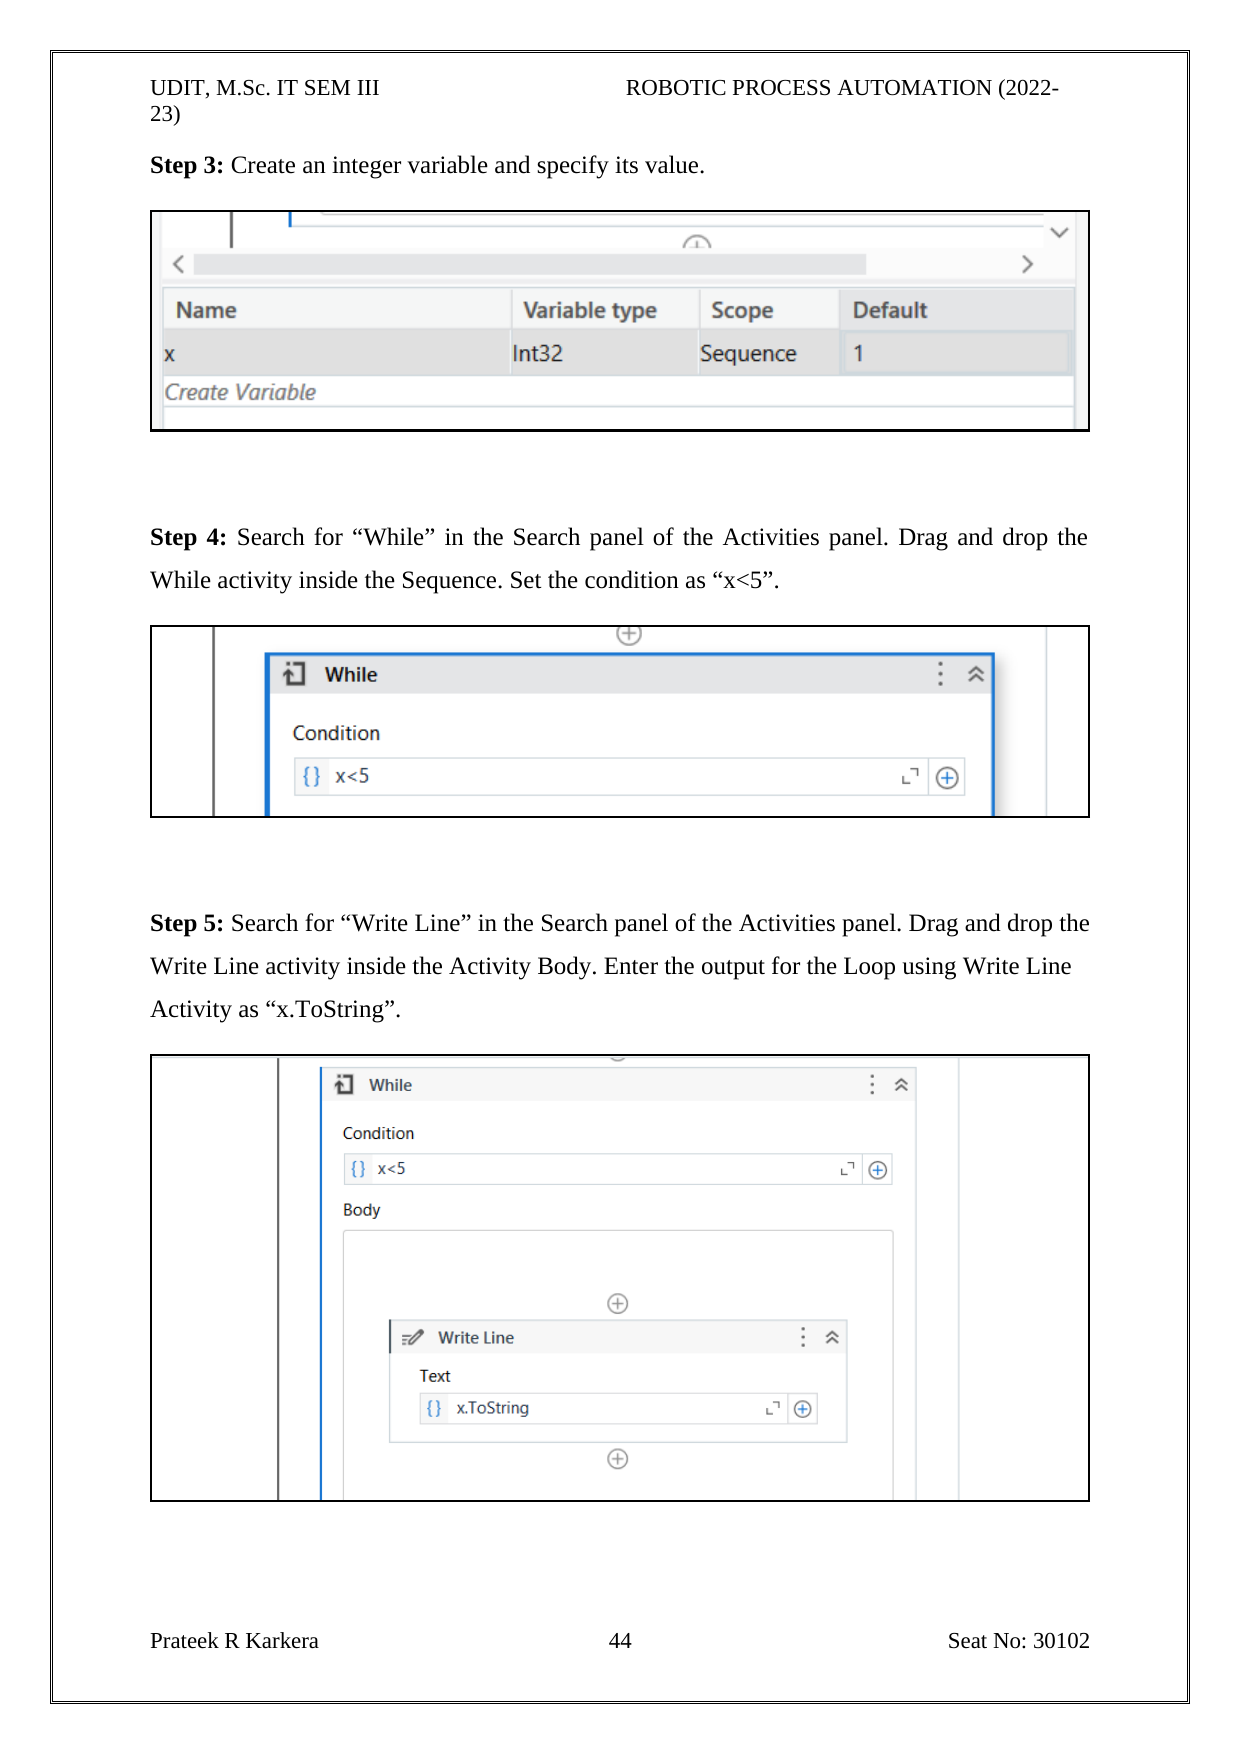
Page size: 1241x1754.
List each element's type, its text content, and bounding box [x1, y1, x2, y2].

text Step 4: Search for “While” in the Search panel of the Activities panel. Drag and drop the While activity inside the Sequence. Set the condition as “x<5”. [150, 522, 1090, 594]
text Step 5: Search for “Write Line” in the Search panel of the Activities panel. Drag and drop the Write Line activity inside the Activity Body. Enter the output for the Loop using Write Line Activity as “x.ToString”. [150, 908, 1090, 1023]
picture [152, 1056, 1088, 1500]
text Step 3: Create an integer variable and specify its value. [150, 150, 1090, 179]
picture [152, 212, 1088, 429]
picture [152, 627, 1088, 816]
